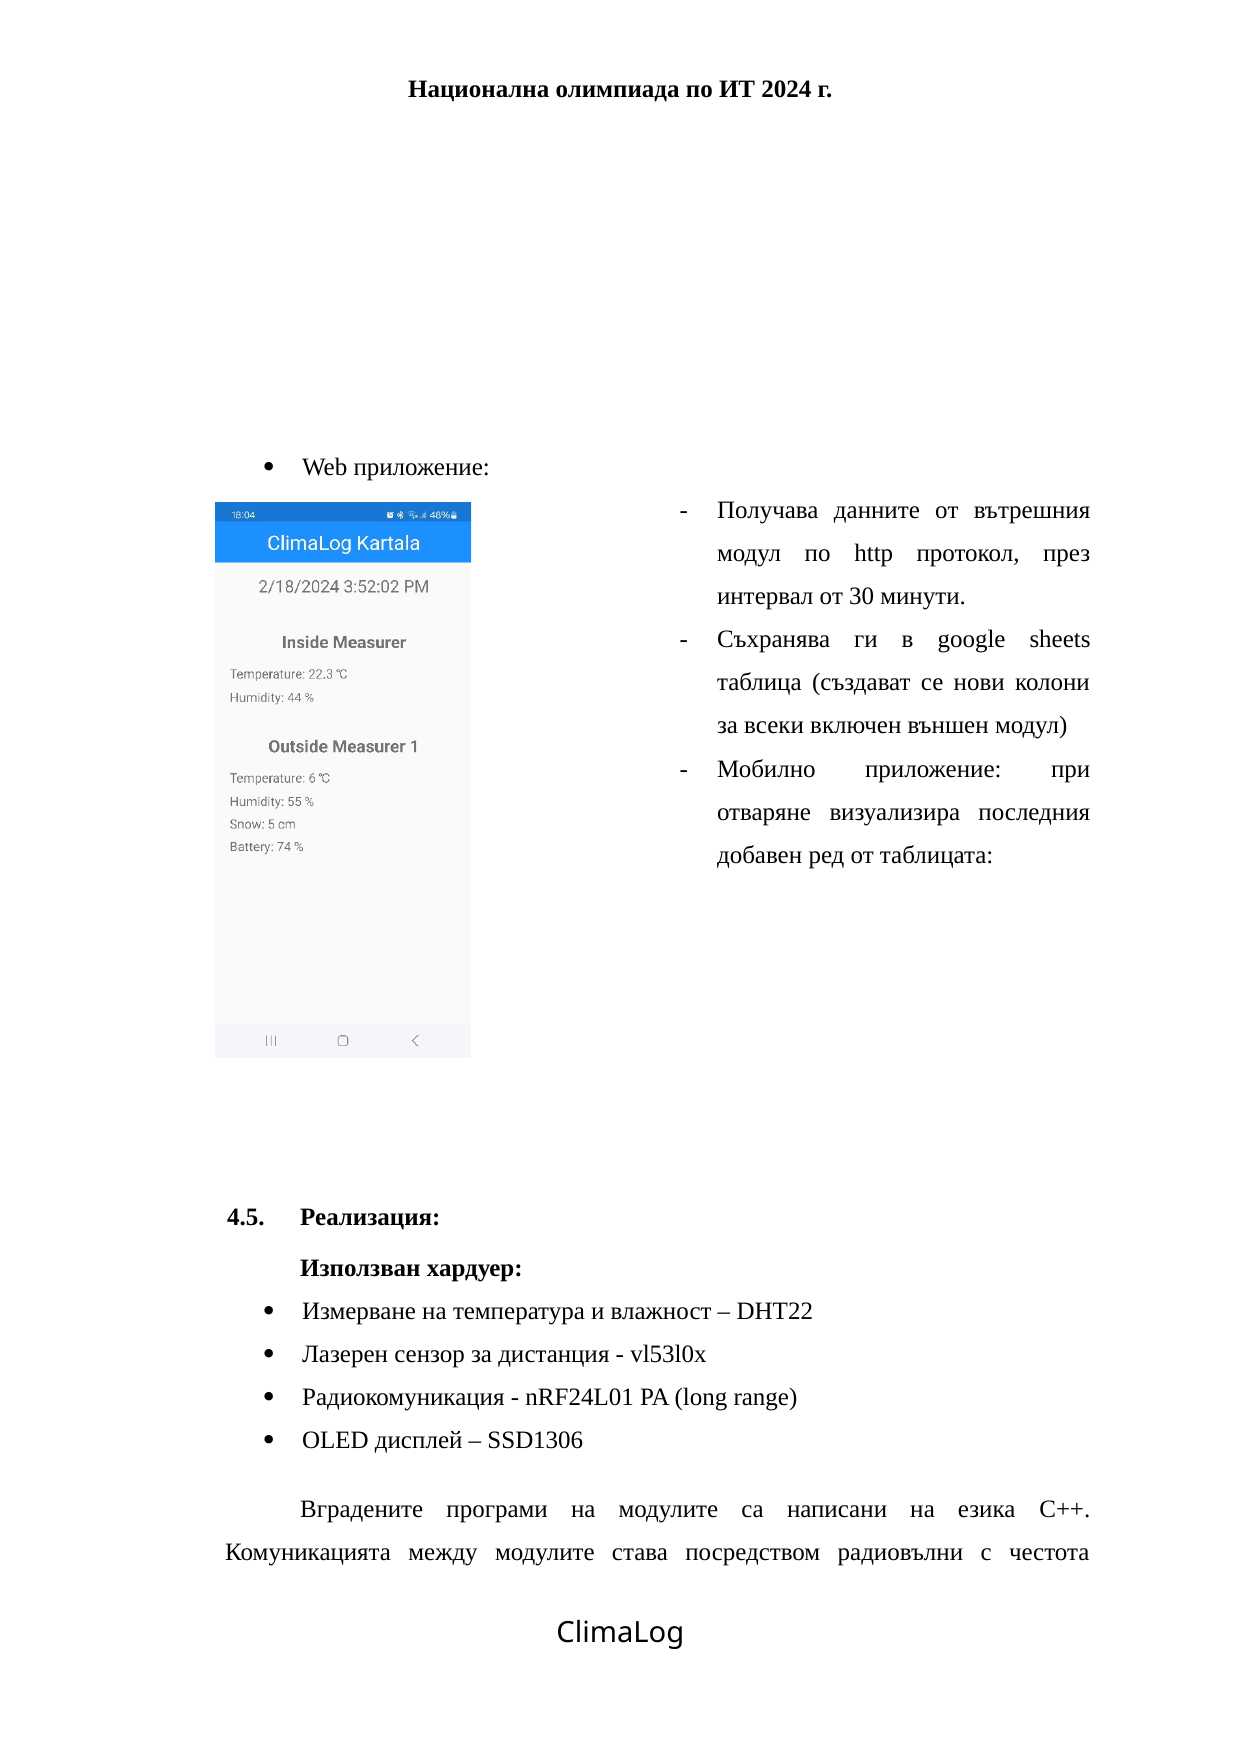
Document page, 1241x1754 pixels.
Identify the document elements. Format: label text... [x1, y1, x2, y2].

list Съхранява ги в google sheets таблица (създават се нови колони за всеки включен външен модул) [472, 624, 1090, 739]
list Получава данните от вътрешния модул по http протокол, през интервал от 30 минути. [339, 495, 1090, 610]
list Радиокомуникация - nRF24L01 PA (long range) [264, 1382, 1090, 1411]
text Използван хардуер: [300, 1253, 1090, 1282]
list Мобилно приложение: при отваряне визуализира последния добавен ред от таблицата: [472, 754, 1090, 869]
subtitle Реализация: [150, 1202, 1090, 1230]
picture [215, 502, 472, 1058]
list Лазерен сензор за дистанция - vl53l0x [264, 1339, 1090, 1368]
list Web приложение: [264, 452, 1090, 481]
list OLED дисплей – SSD1306 [264, 1426, 1090, 1454]
list Измерване на температура и влажност – DHT22 [264, 1296, 1090, 1325]
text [225, 1494, 1090, 1566]
